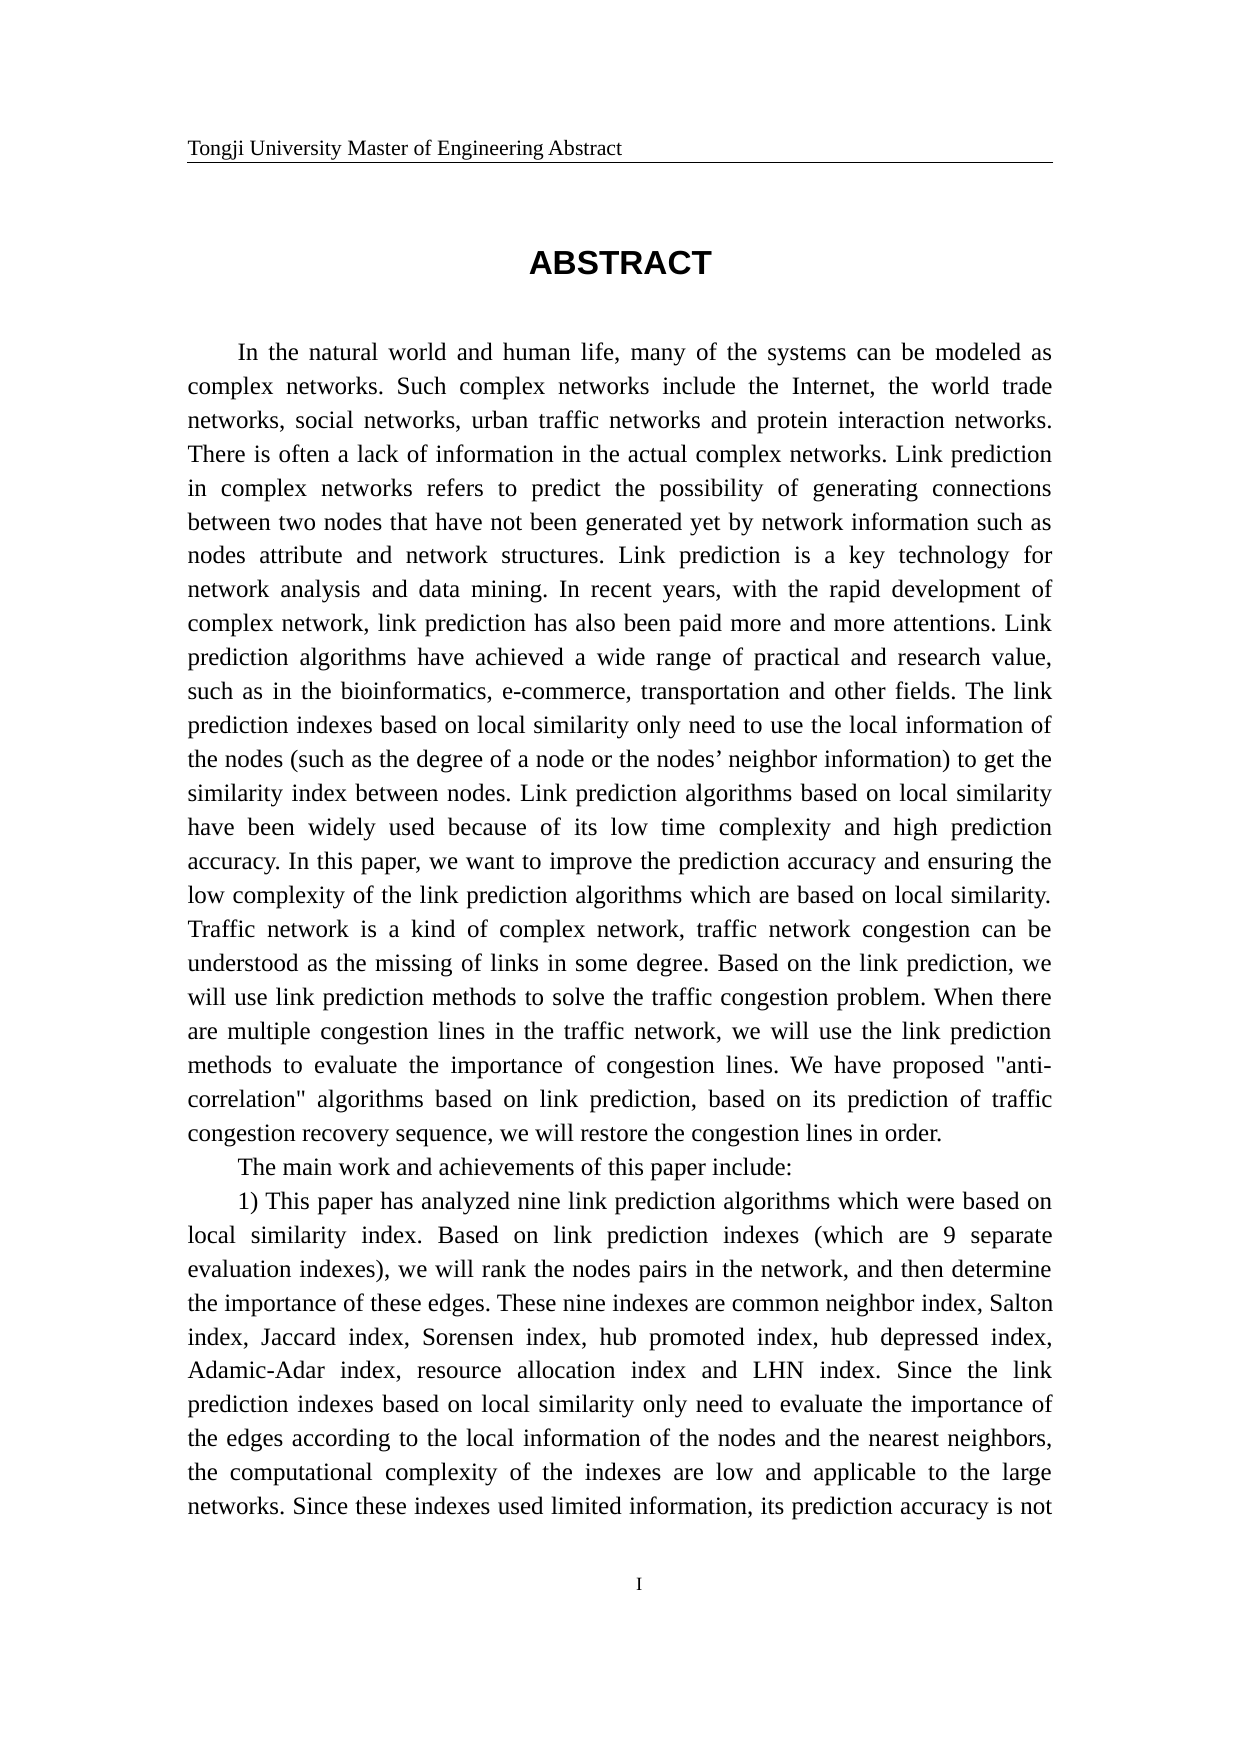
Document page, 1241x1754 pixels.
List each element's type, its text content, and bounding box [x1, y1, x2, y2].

text In the natural world and human life, many of the systems can be modeled as complex networks. Such complex networks include the Internet, the world trade networks, social networks, urban traffic networks and protein interaction networks. There is often a lack of information in the actual complex networks. Link prediction in complex networks refers to predict the possibility of generating connections between two nodes that have not been generated yet by network information such as nodes attribute and network structures. Link prediction is a key technology for network analysis and data mining. In recent years, with the rapid development of complex network, link prediction has also been paid more and more attentions. Link prediction algorithms have achieved a wide range of practical and research value, such as in the bioinformatics, e-commerce, transportation and other fields. The link prediction indexes based on local similarity only need to use the local information of the nodes (such as the degree of a node or the nodes’ neighbor information) to get the similarity index between nodes. Link prediction algorithms based on local similarity have been widely used because of its low time complexity and high prediction accuracy. In this paper, we want to improve the prediction accuracy and ensuring the low complexity of the link prediction algorithms which are based on local similarity. Traffic network is a kind of complex network, traffic network congestion can be understood as the missing of links in some degree. Based on the link prediction, we will use link prediction methods to solve the traffic congestion problem. When there are multiple congestion lines in the traffic network, we will use the link prediction methods to evaluate the importance of congestion lines. We have proposed "anti-correlation" algorithms based on link prediction, based on its prediction of traffic congestion recovery sequence, we will restore the congestion lines in order. [187, 334, 1053, 1149]
text The main work and achievements of this paper include: [187, 1149, 1053, 1183]
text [187, 1183, 1053, 1523]
text ABSTRACT [187, 229, 1053, 297]
